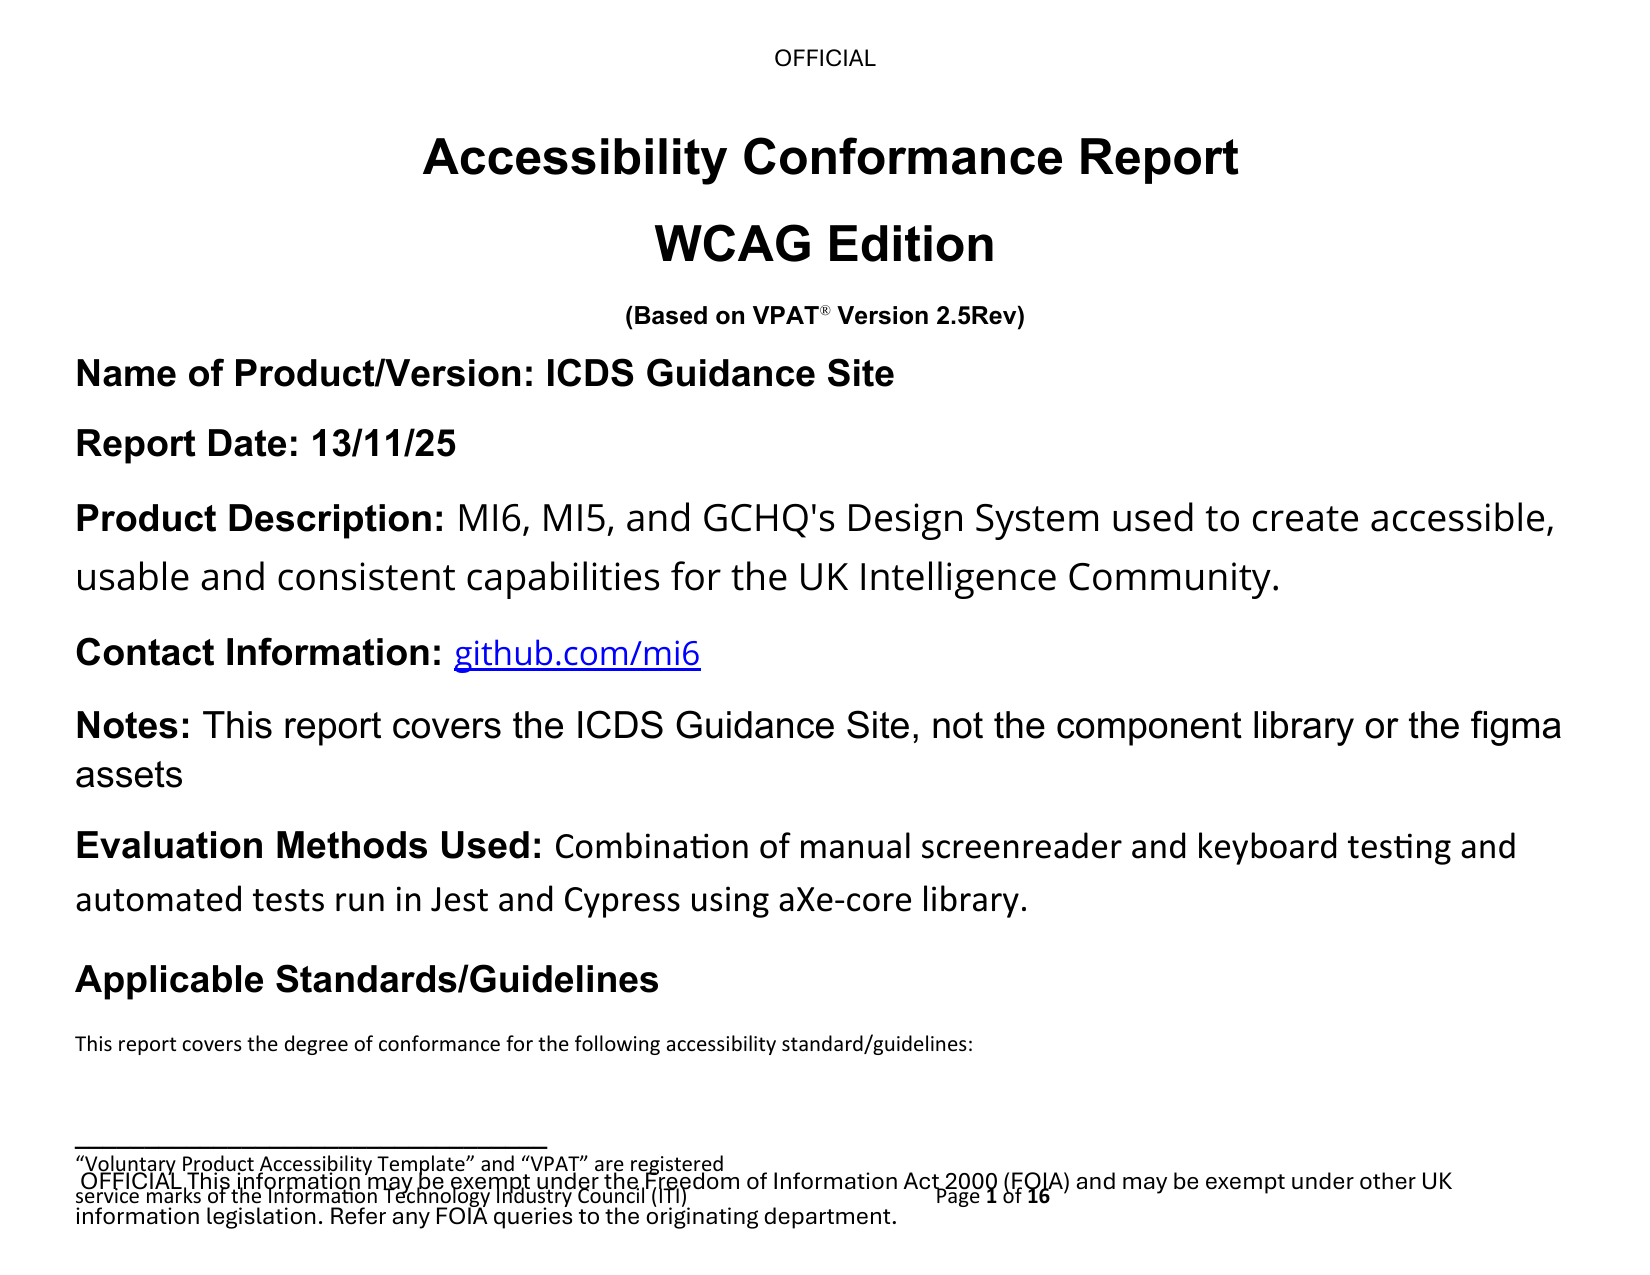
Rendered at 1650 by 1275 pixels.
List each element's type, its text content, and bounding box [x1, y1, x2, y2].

text Evaluation Methods Used: Combination of manual screenreader and keyboard testing and automated tests run in Jest and Cypress using aXe-core library. [75, 823, 1575, 921]
text This report covers the degree of conformance for the following accessibility standard/guidelines: [75, 1030, 1575, 1058]
text Name of Product/Version: ICDS Guidance Site [75, 351, 1575, 394]
text WCAG Edition [75, 214, 1575, 272]
text Product Description: MI6, MI5, and GCHQ's Design System used to create accessible, usable and consistent capabilities for the UK Intelligence Community. [75, 492, 1575, 601]
subtitle Accessibility Conformance Report [75, 128, 1575, 185]
text Contact Information: github.com/mi6 [75, 630, 1575, 675]
text Report Date: 13/11/25 [75, 421, 1575, 464]
subtitle Applicable Standards/Guidelines [75, 957, 1575, 1001]
text (Based on VPAT® Version 2.5Rev) [75, 301, 1575, 330]
text Notes: This report covers the ICDS Guidance Site, not the component library or the figma assets [75, 703, 1575, 796]
